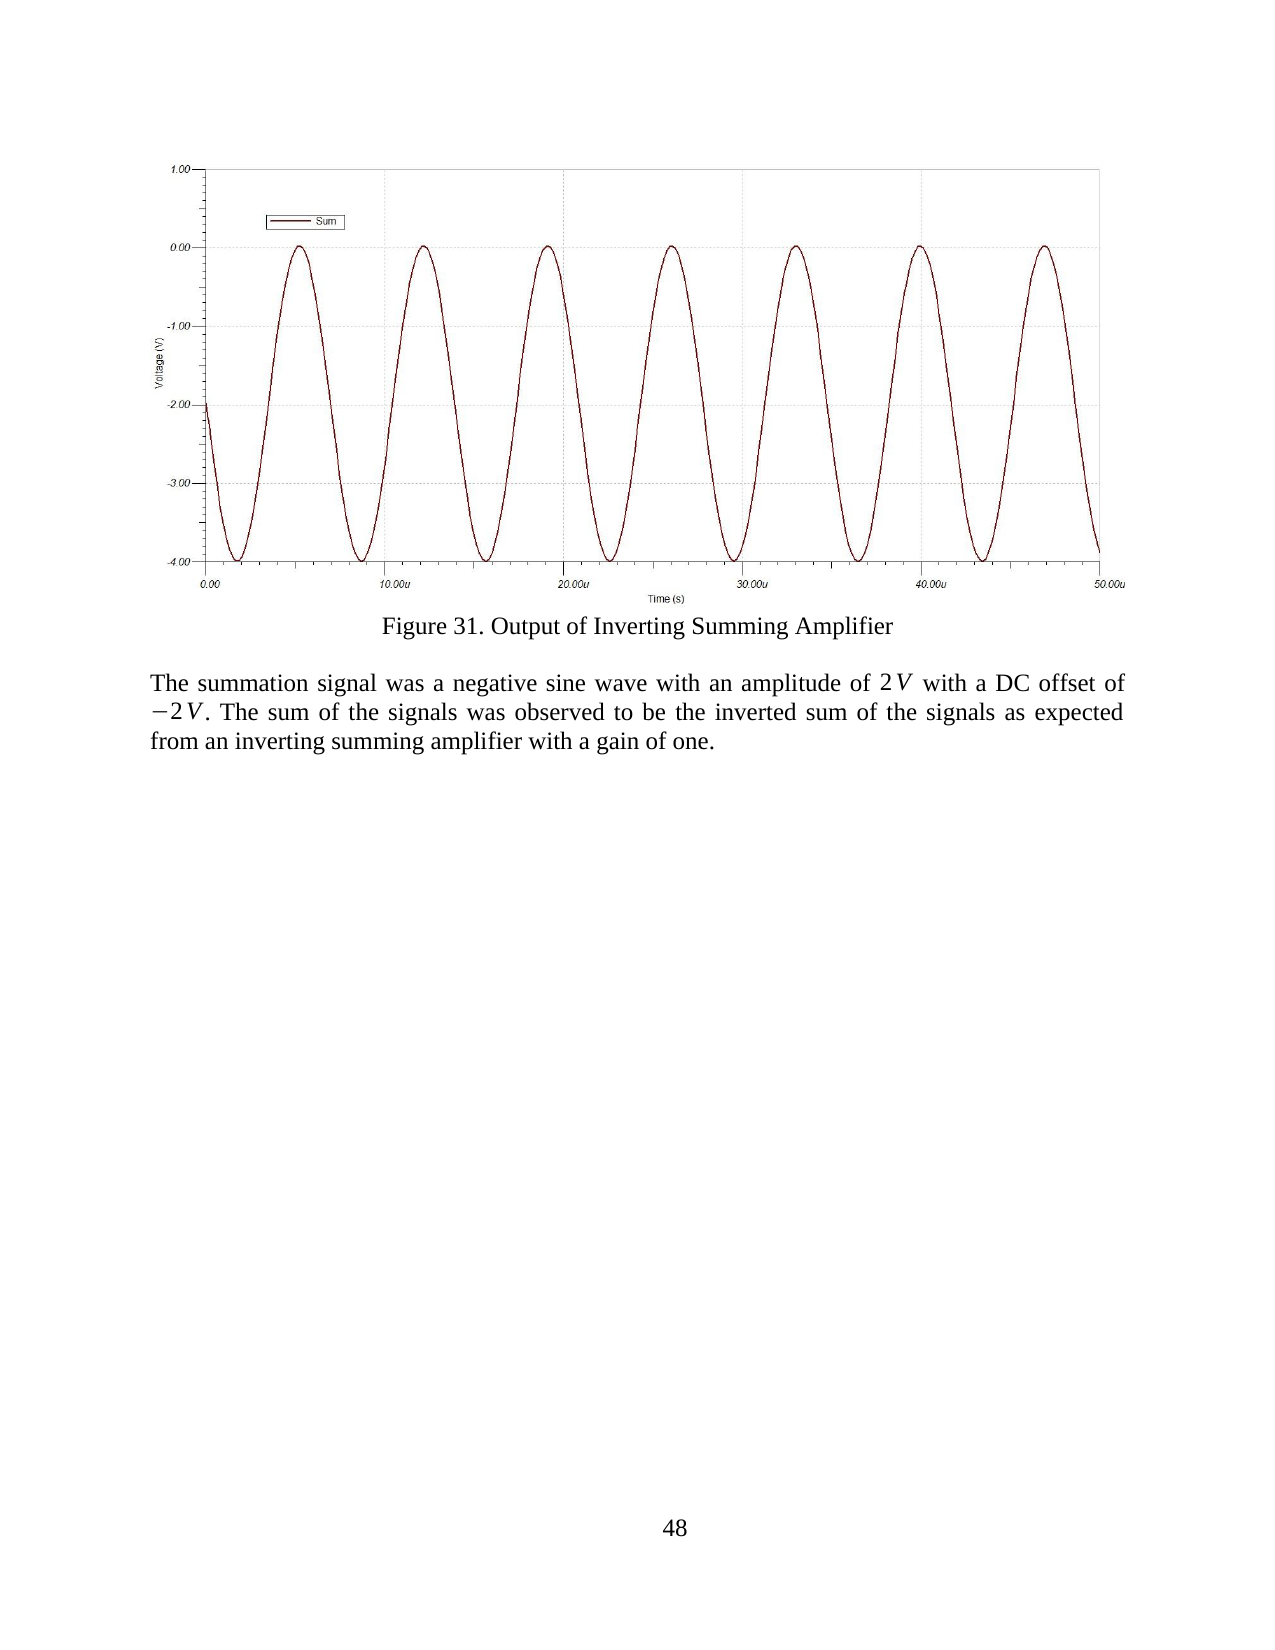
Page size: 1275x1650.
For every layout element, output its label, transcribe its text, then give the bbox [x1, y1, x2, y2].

picture [150, 150, 1125, 611]
text The summation signal was a negative sine wave with an amplitude of with a DC offset of . The sum of the signals was observed to be the inverted sum of the signals as expected from an inverting summing amplifier with a gain of one. [150, 668, 1125, 754]
text Figure 31. Output of Inverting Summing Amplifier [150, 611, 1125, 639]
